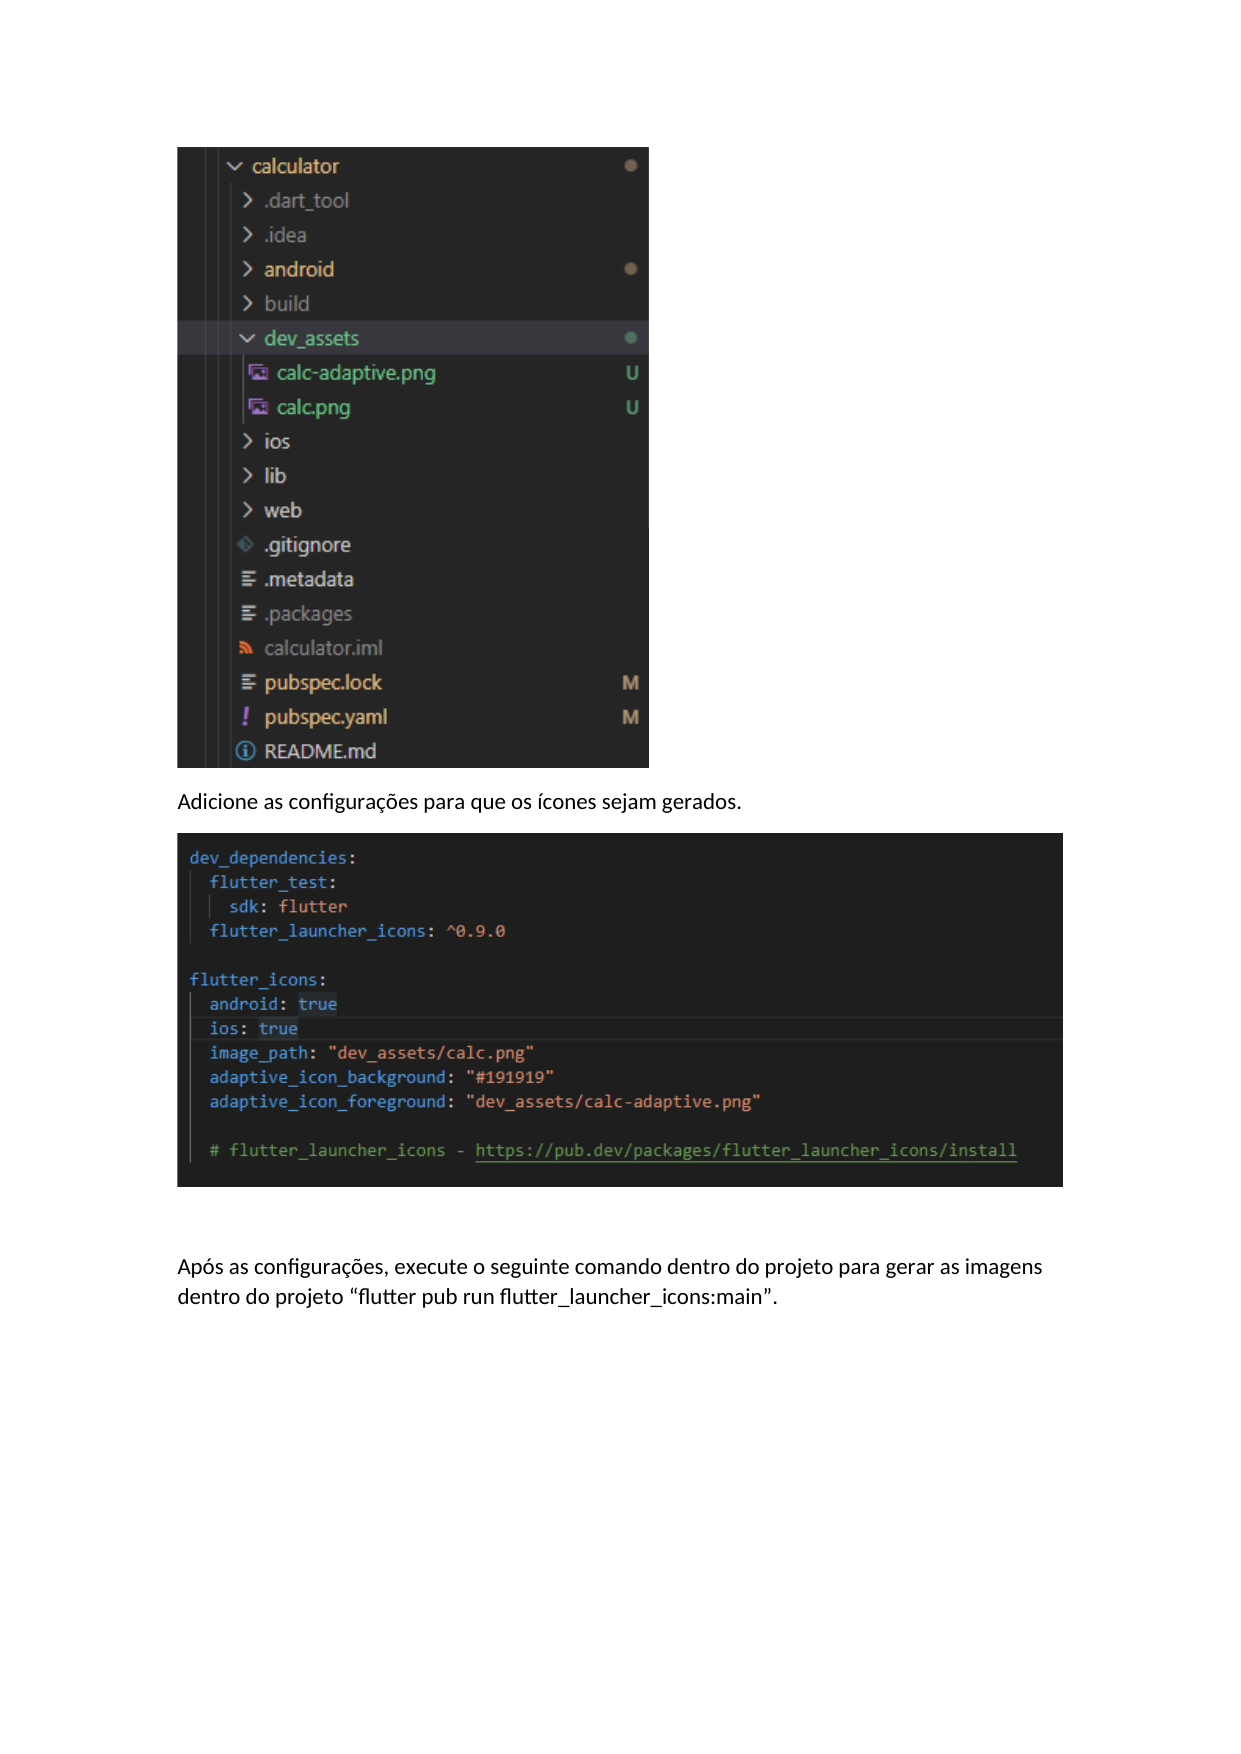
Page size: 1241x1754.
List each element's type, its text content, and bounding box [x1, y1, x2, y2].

text Adicione as configurações para que os ícones sejam gerados. [177, 787, 1063, 815]
text Após as configurações, execute o seguinte comando dentro do projeto para gerar as imagens dentro do projeto “flutter pub run flutter_launcher_icons:main”. [177, 1252, 1063, 1310]
picture [177, 147, 649, 768]
picture [177, 833, 1063, 1187]
